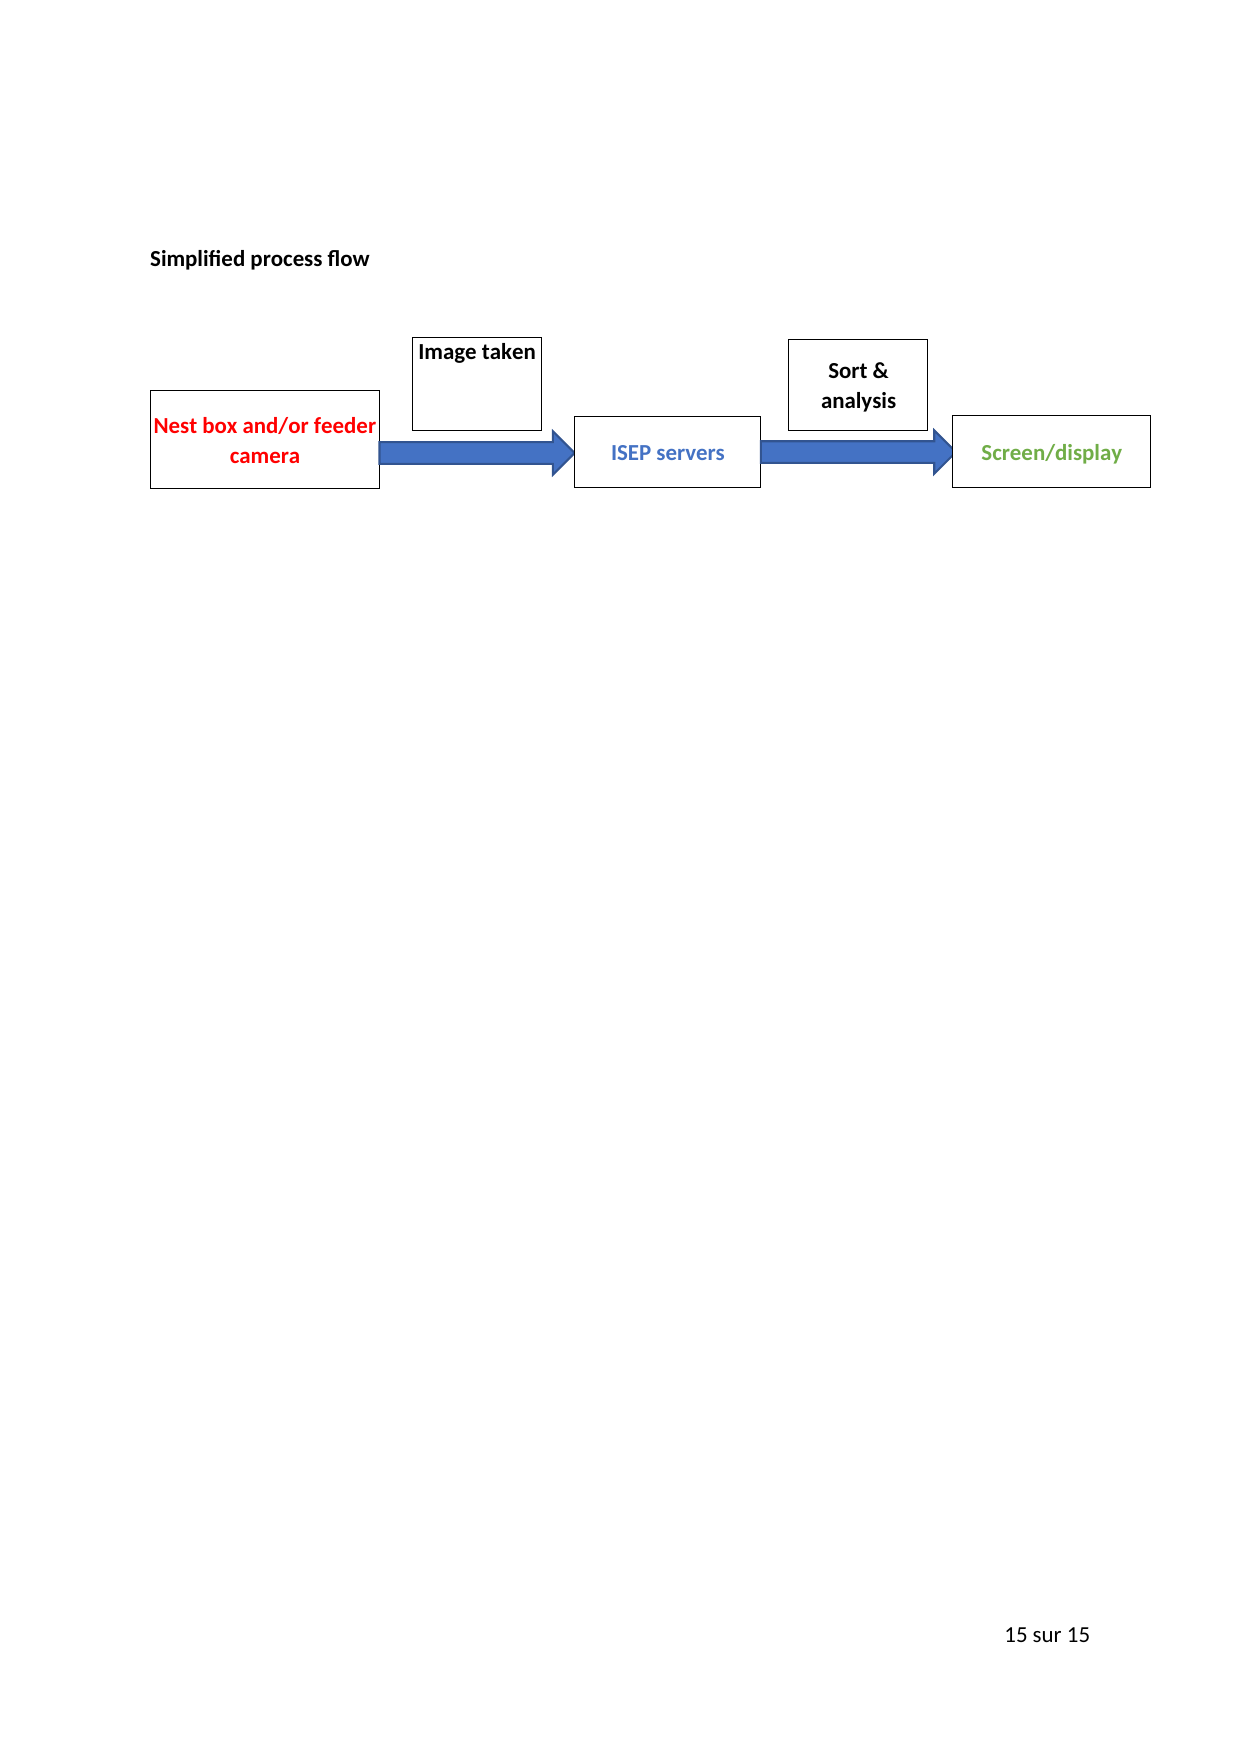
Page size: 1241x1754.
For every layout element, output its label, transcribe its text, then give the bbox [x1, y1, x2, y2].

text Simplified process flow [150, 244, 1090, 272]
